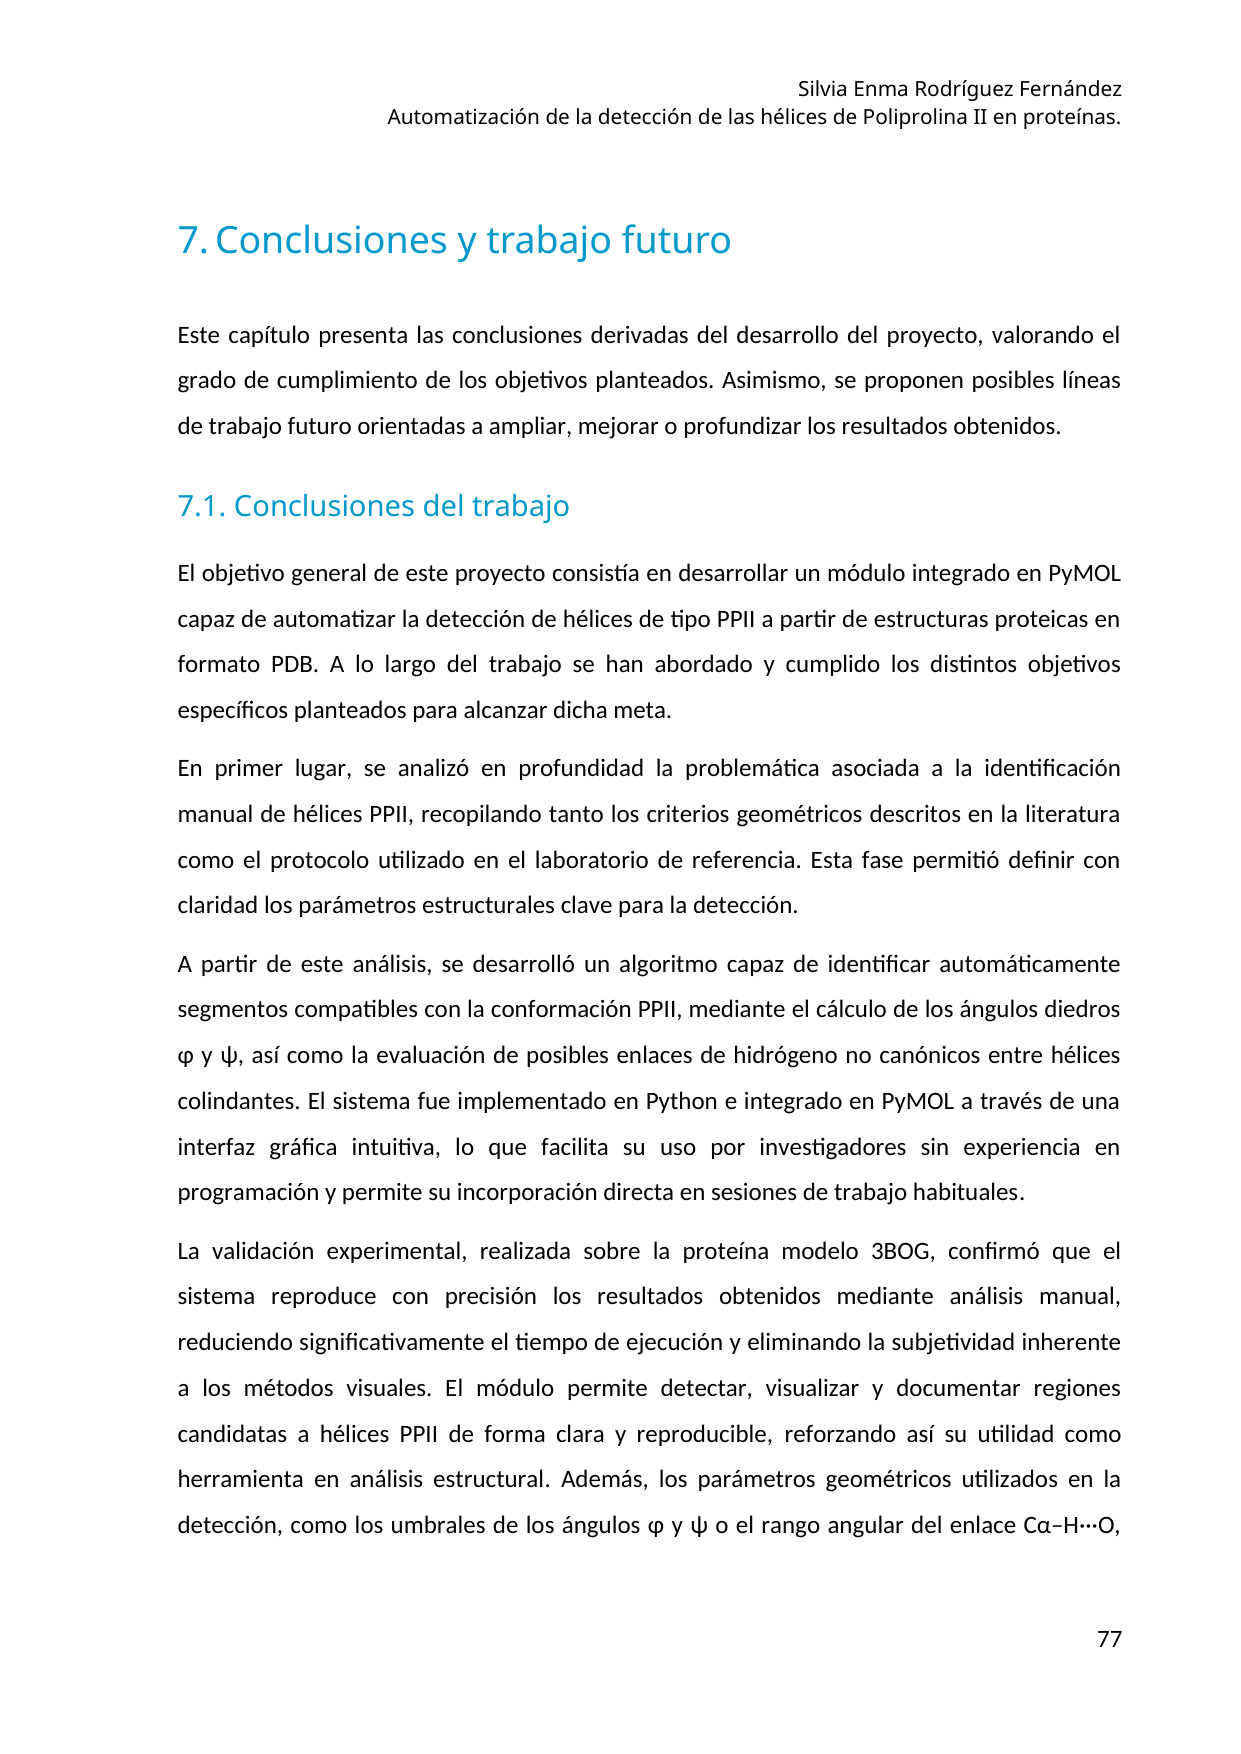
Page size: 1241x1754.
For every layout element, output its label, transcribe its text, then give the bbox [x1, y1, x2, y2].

subtitle 7.1. Conclusiones del trabajo [177, 485, 1122, 525]
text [177, 1235, 1122, 1540]
text A partir de este análisis, se desarrolló un algoritmo capaz de identificar automáticamente segmentos compatibles con la conformación PPII, mediante el cálculo de los ángulos diedros φ y ψ, así como la evaluación de posibles enlaces de hidrógeno no canónicos entre hélices colindantes. El sistema fue implementado en Python e integrado en PyMOL a través de una interfaz gráfica intuitiva, lo que facilita su uso por investigadores sin experiencia en programación y permite su incorporación directa en sesiones de trabajo habituales. [177, 948, 1122, 1207]
subtitle Conclusiones y trabajo futuro [177, 213, 1122, 264]
text Este capítulo presenta las conclusiones derivadas del desarrollo del proyecto, valorando el grado de cumplimiento de los objetivos planteados. Asimismo, se proponen posibles líneas de trabajo futuro orientadas a ampliar, mejorar o profundizar los resultados obtenidos. [177, 319, 1122, 441]
text En primer lugar, se analizó en profundidad la problemática asociada a la identificación manual de hélices PPII, recopilando tanto los criterios geométricos descritos en la literatura como el protocolo utilizado en el laboratorio de referencia. Esta fase permitió definir con claridad los parámetros estructurales clave para la detección. [177, 752, 1122, 920]
text El objetivo general de este proyecto consistía en desarrollar un módulo integrado en PyMOL capaz de automatizar la detección de hélices de tipo PPII a partir de estructuras proteicas en formato PDB. A lo largo del trabajo se han abordado y cumplido los distintos objetivos específicos planteados para alcanzar dicha meta. [177, 557, 1122, 725]
